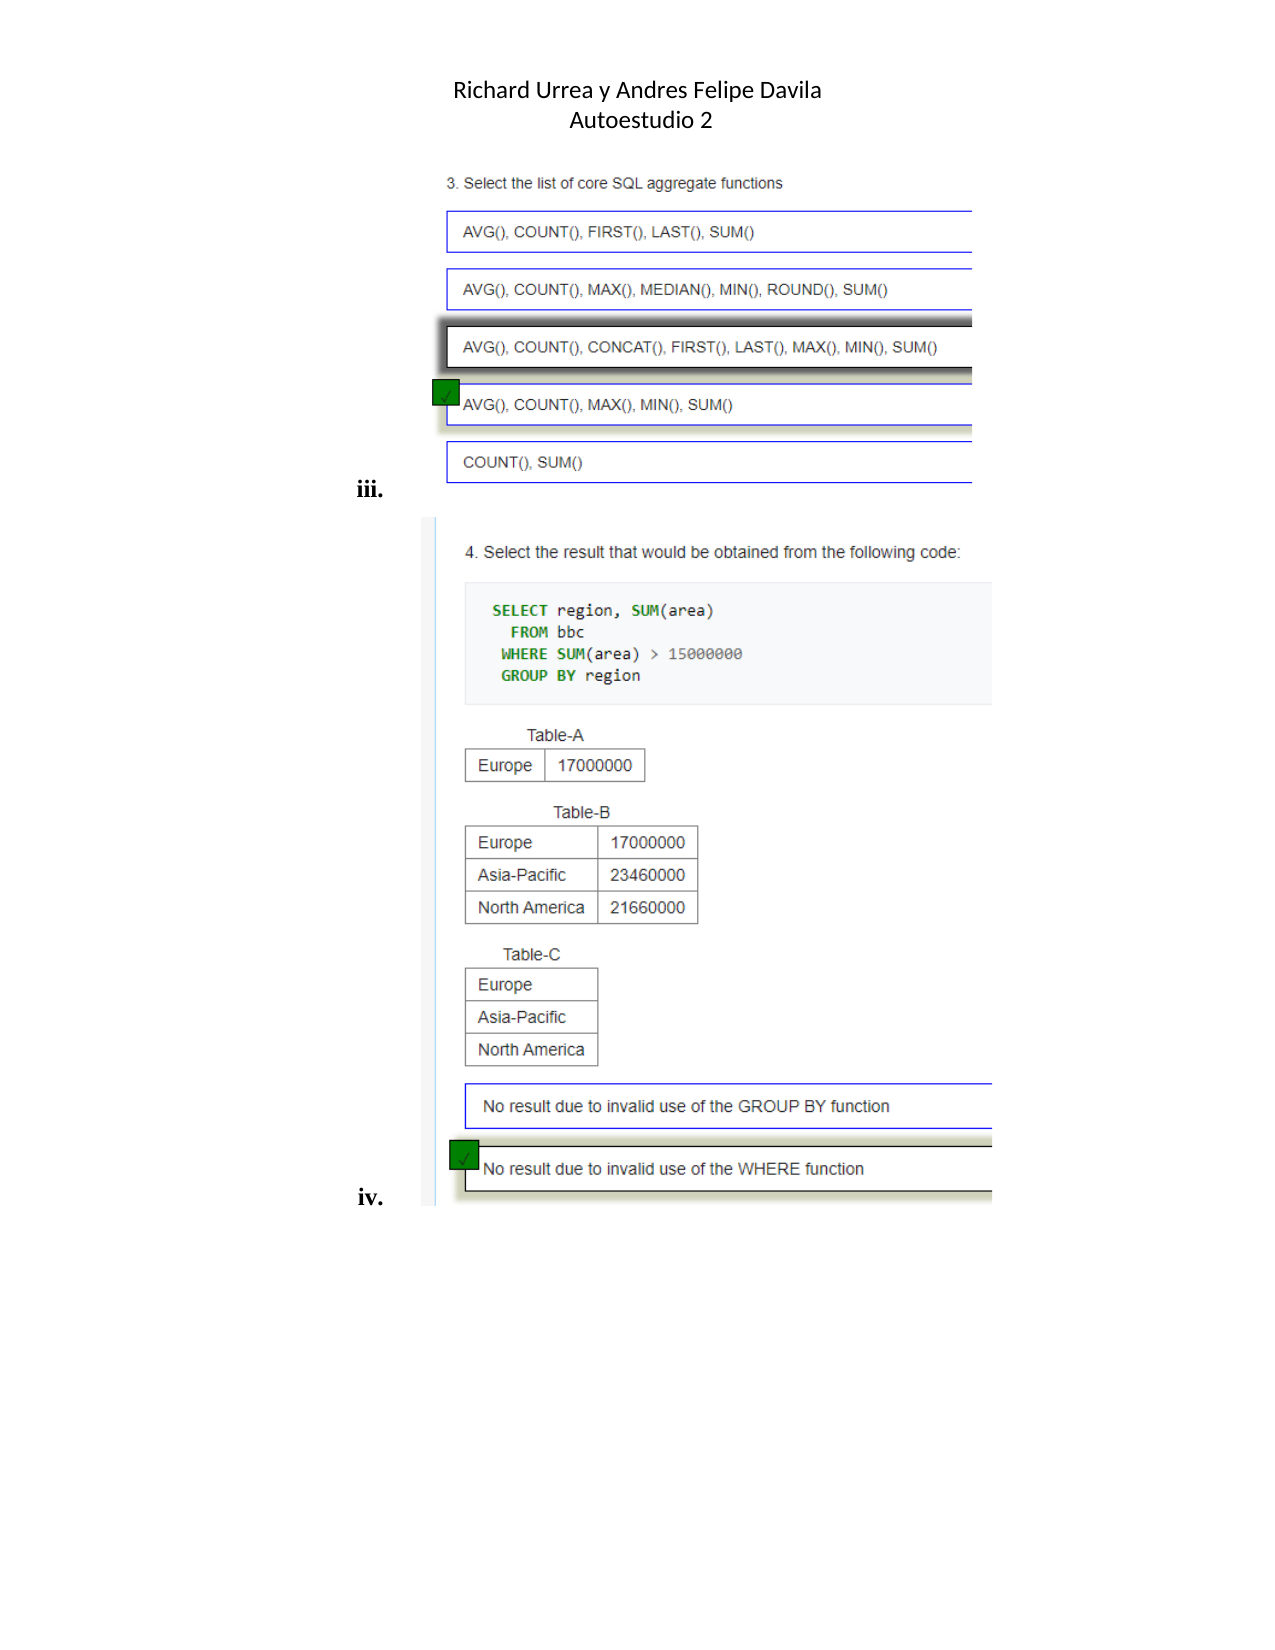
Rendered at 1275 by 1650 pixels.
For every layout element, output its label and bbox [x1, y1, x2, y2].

picture [421, 165, 973, 498]
picture [421, 517, 993, 1206]
